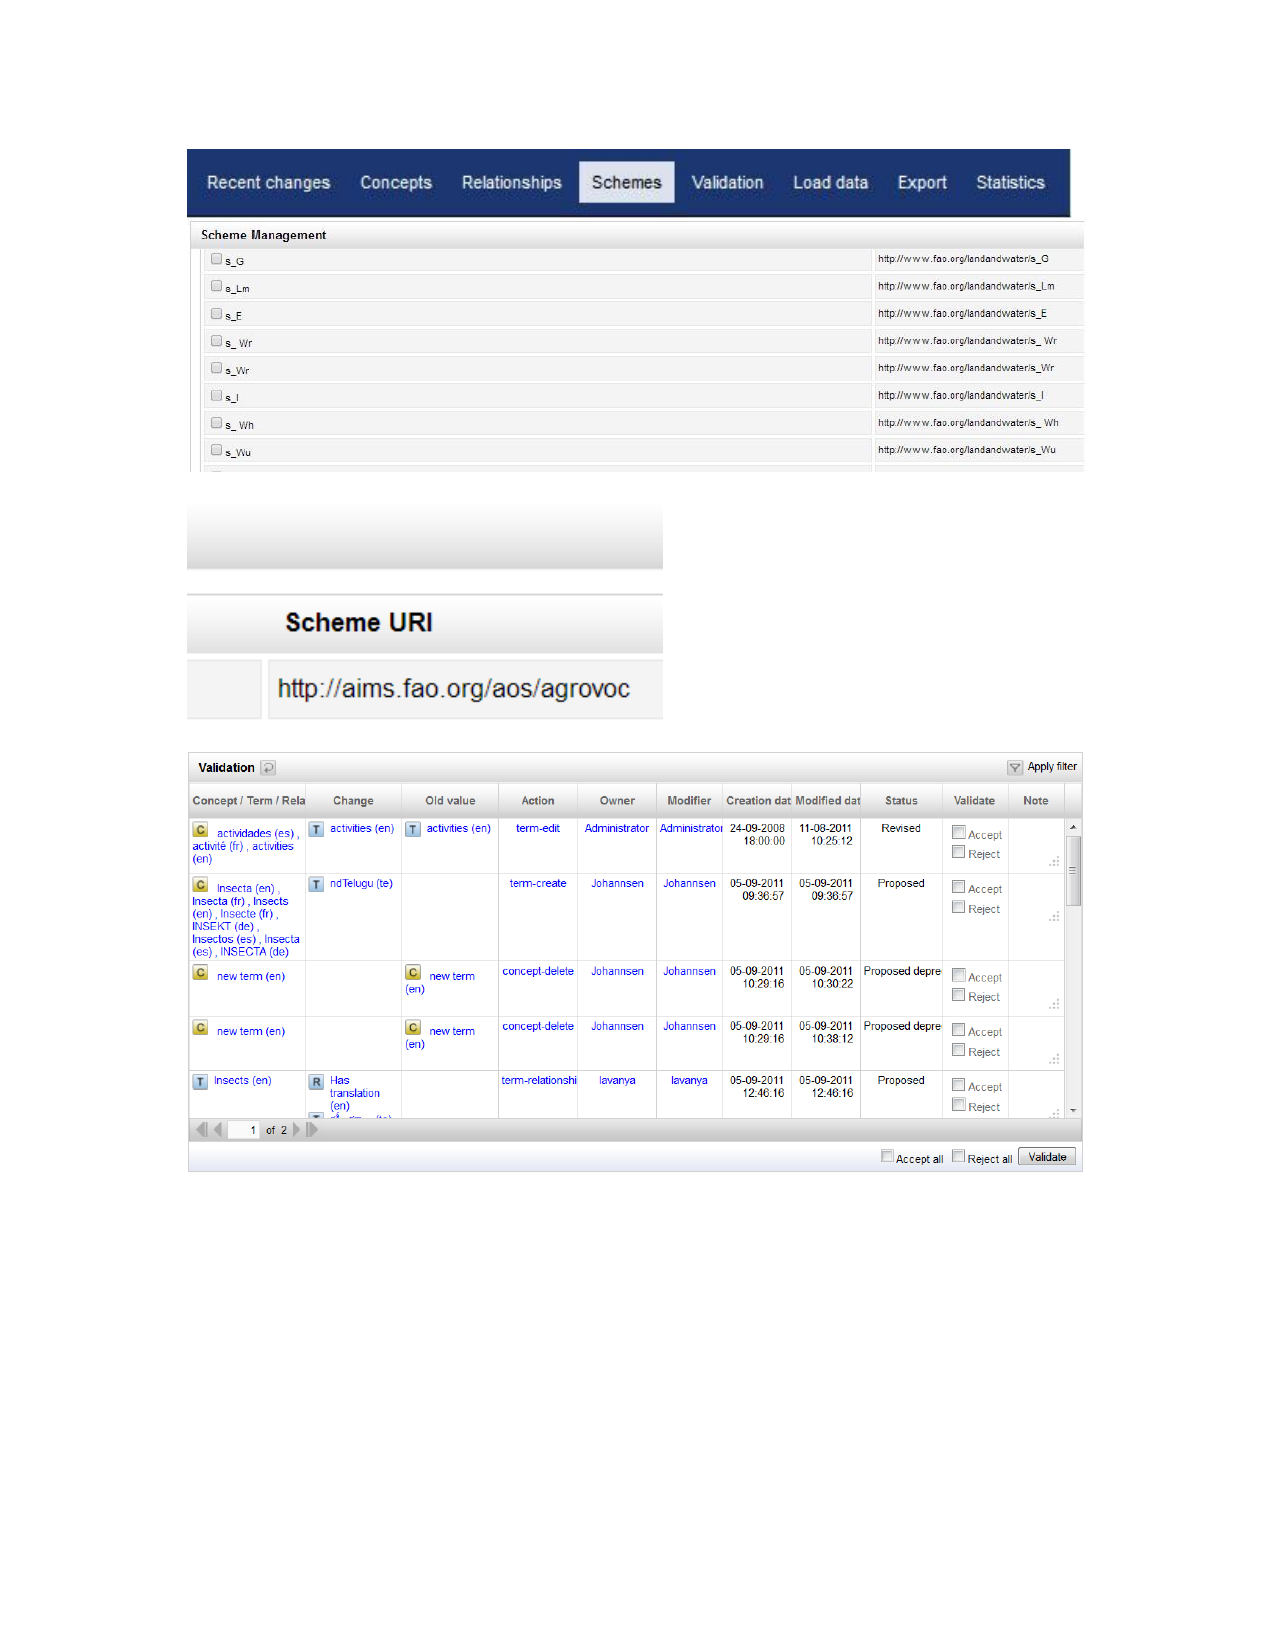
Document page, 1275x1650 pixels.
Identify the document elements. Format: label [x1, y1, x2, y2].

picture [187, 749, 1087, 1173]
picture [187, 149, 1087, 472]
picture [187, 500, 663, 721]
